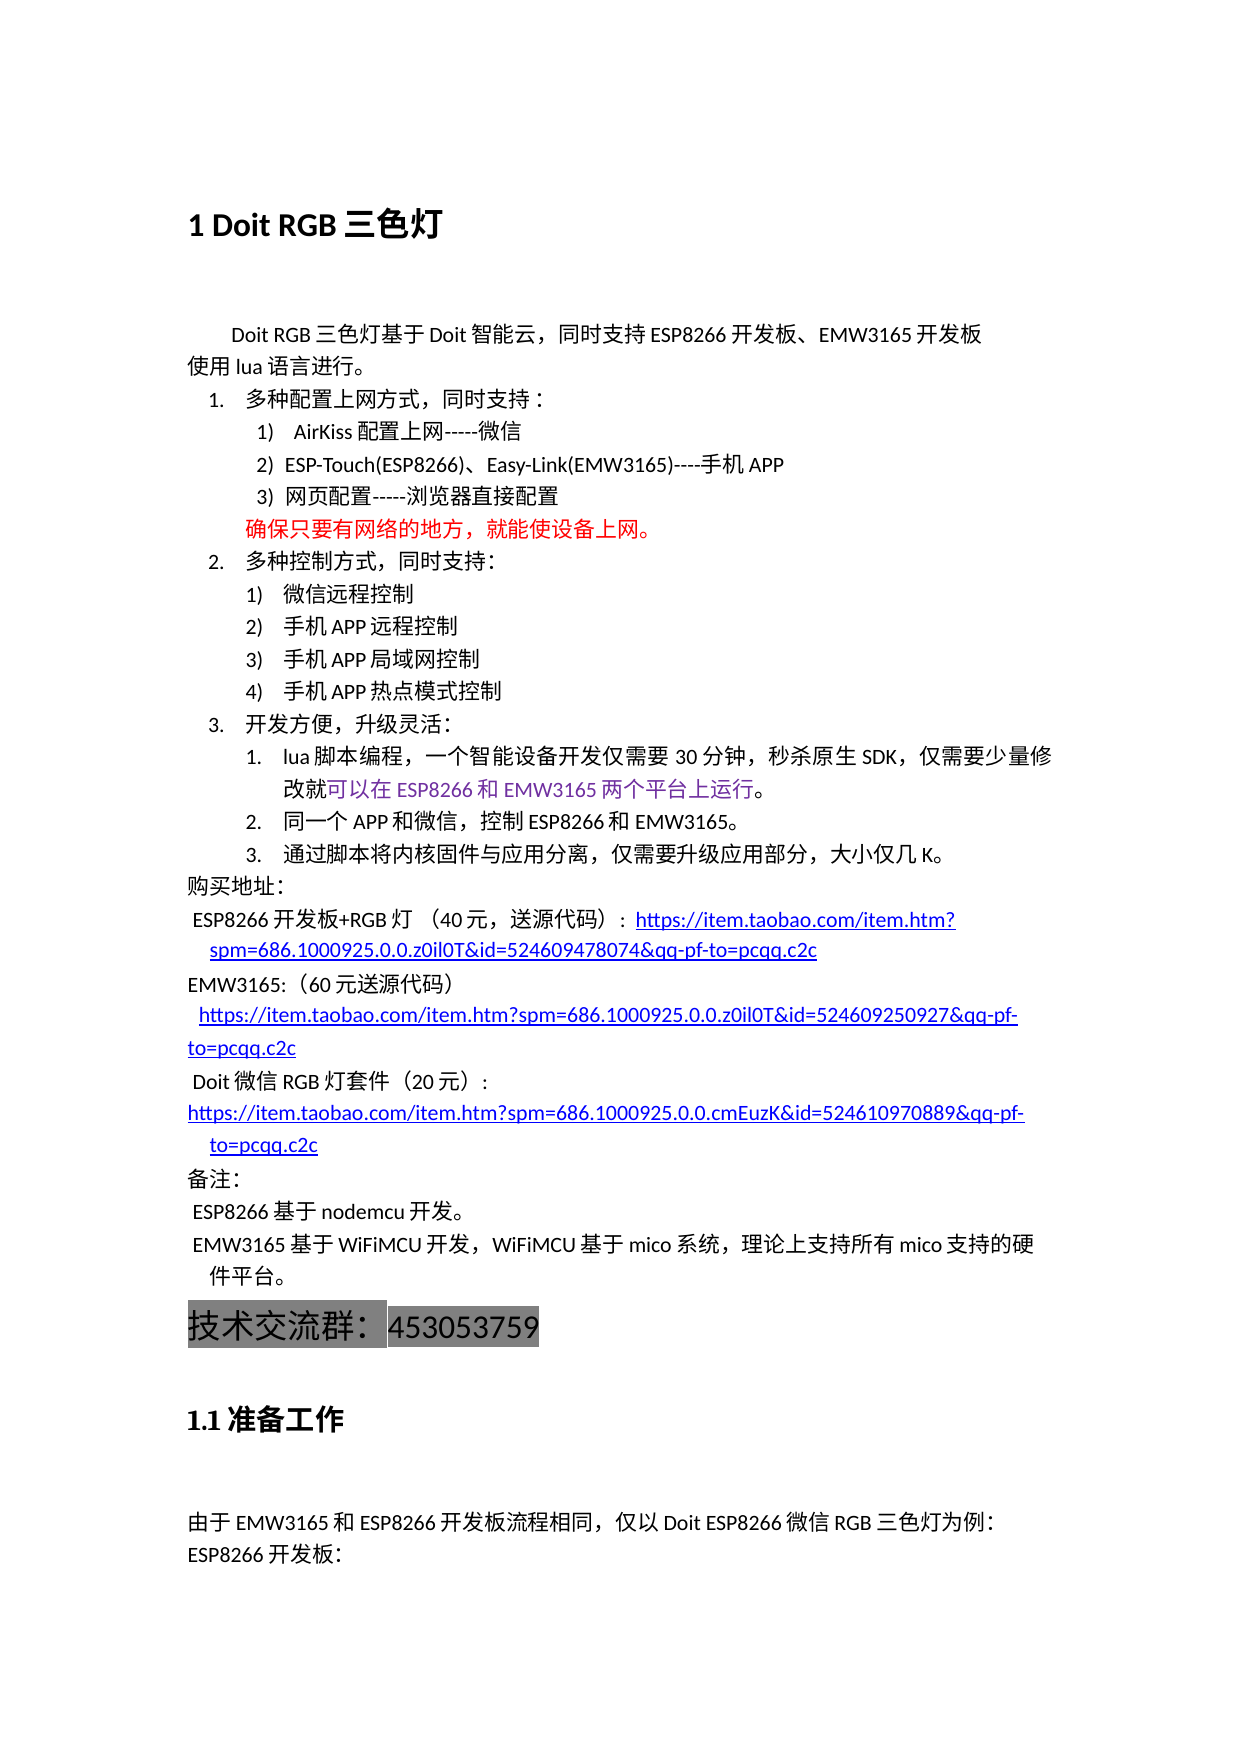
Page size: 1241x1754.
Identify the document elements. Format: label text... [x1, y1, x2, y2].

list lua脚本编程，一个智能设备开发仅需要30分钟，秒杀原生SDK，仅需要少量修改就可以在ESP8266和EMW3165两个平台上运行。 [245, 739, 1053, 804]
list 手机APP热点模式控制 [245, 674, 1053, 706]
text https://item.taobao.com/item.htm?spm=686.1000925.0.0.cmEuzK&id=524610970889&qq-pf-to=pcqq.c2c [187, 1096, 1053, 1161]
list 同一个APP和微信，控制ESP8266和EMW3165。 [245, 804, 1053, 836]
text Doit微信RGB灯套件（20元）: [187, 1064, 1053, 1096]
text 购买地址： [187, 869, 1053, 901]
text Doit RGB三色灯基于Doit智能云，同时支持ESP8266 开发板、EMW3165开发板 [187, 316, 1053, 349]
text 备注： [187, 1161, 1053, 1194]
list 开发方便，升级灵活： [208, 706, 1053, 739]
text https://item.taobao.com/item.htm?spm=686.1000925.0.0.z0il0T&id=524609250927&qq-pf-to=pcqq.c2c [187, 999, 1053, 1064]
list AirKiss配置上网-----微信 [256, 414, 1053, 446]
list 多种配置上网方式，同时支持 ： [208, 381, 1053, 414]
list 手机APP远程控制 [245, 609, 1053, 641]
list ESP-Touch(ESP8266)、Easy-Link(EMW3165)----手机APP [245, 446, 1053, 479]
list 多种控制方式，同时支持： [208, 544, 1053, 576]
text 技术交流群：453053759 [187, 1291, 1053, 1356]
list 微信远程控制 [245, 576, 1053, 609]
subtitle 1.1 准备工作 [187, 1385, 1053, 1450]
list 通过脚本将内核固件与应用分离，仅需要升级应用部分，大小仅几K。 [245, 836, 1053, 869]
text 确保只要有网络的地方，就能使设备上网。 [245, 511, 1053, 544]
text ESP8266开发板+RGB灯 （40元，送源代码）: https://item.taobao.com/item.htm?spm=686.1000925.0.0.z0il0T&id=524609478074&qq-pf-to=pcqq.c2c [187, 901, 1053, 966]
list 手机APP局域网控制 [245, 641, 1053, 674]
text ESP8266开发板： [187, 1537, 1053, 1569]
subtitle 1 Doit RGB三色灯 [187, 189, 1053, 254]
text 使用lua语言进行。 [187, 349, 1053, 381]
text EMW3165:（60元送源代码） [187, 966, 1053, 999]
text ESP8266基于nodemcu开发。 [187, 1194, 1053, 1226]
text 由于EMW3165和ESP8266开发板流程相同，仅以Doit ESP8266微信RGB三色灯为例： [187, 1504, 1053, 1537]
list 网页配置-----浏览器直接配置 [245, 479, 1053, 511]
text EMW3165基于WiFiMCU开发，WiFiMCU基于mico系统，理论上支持所有mico支持的硬件平台。 [187, 1226, 1053, 1291]
